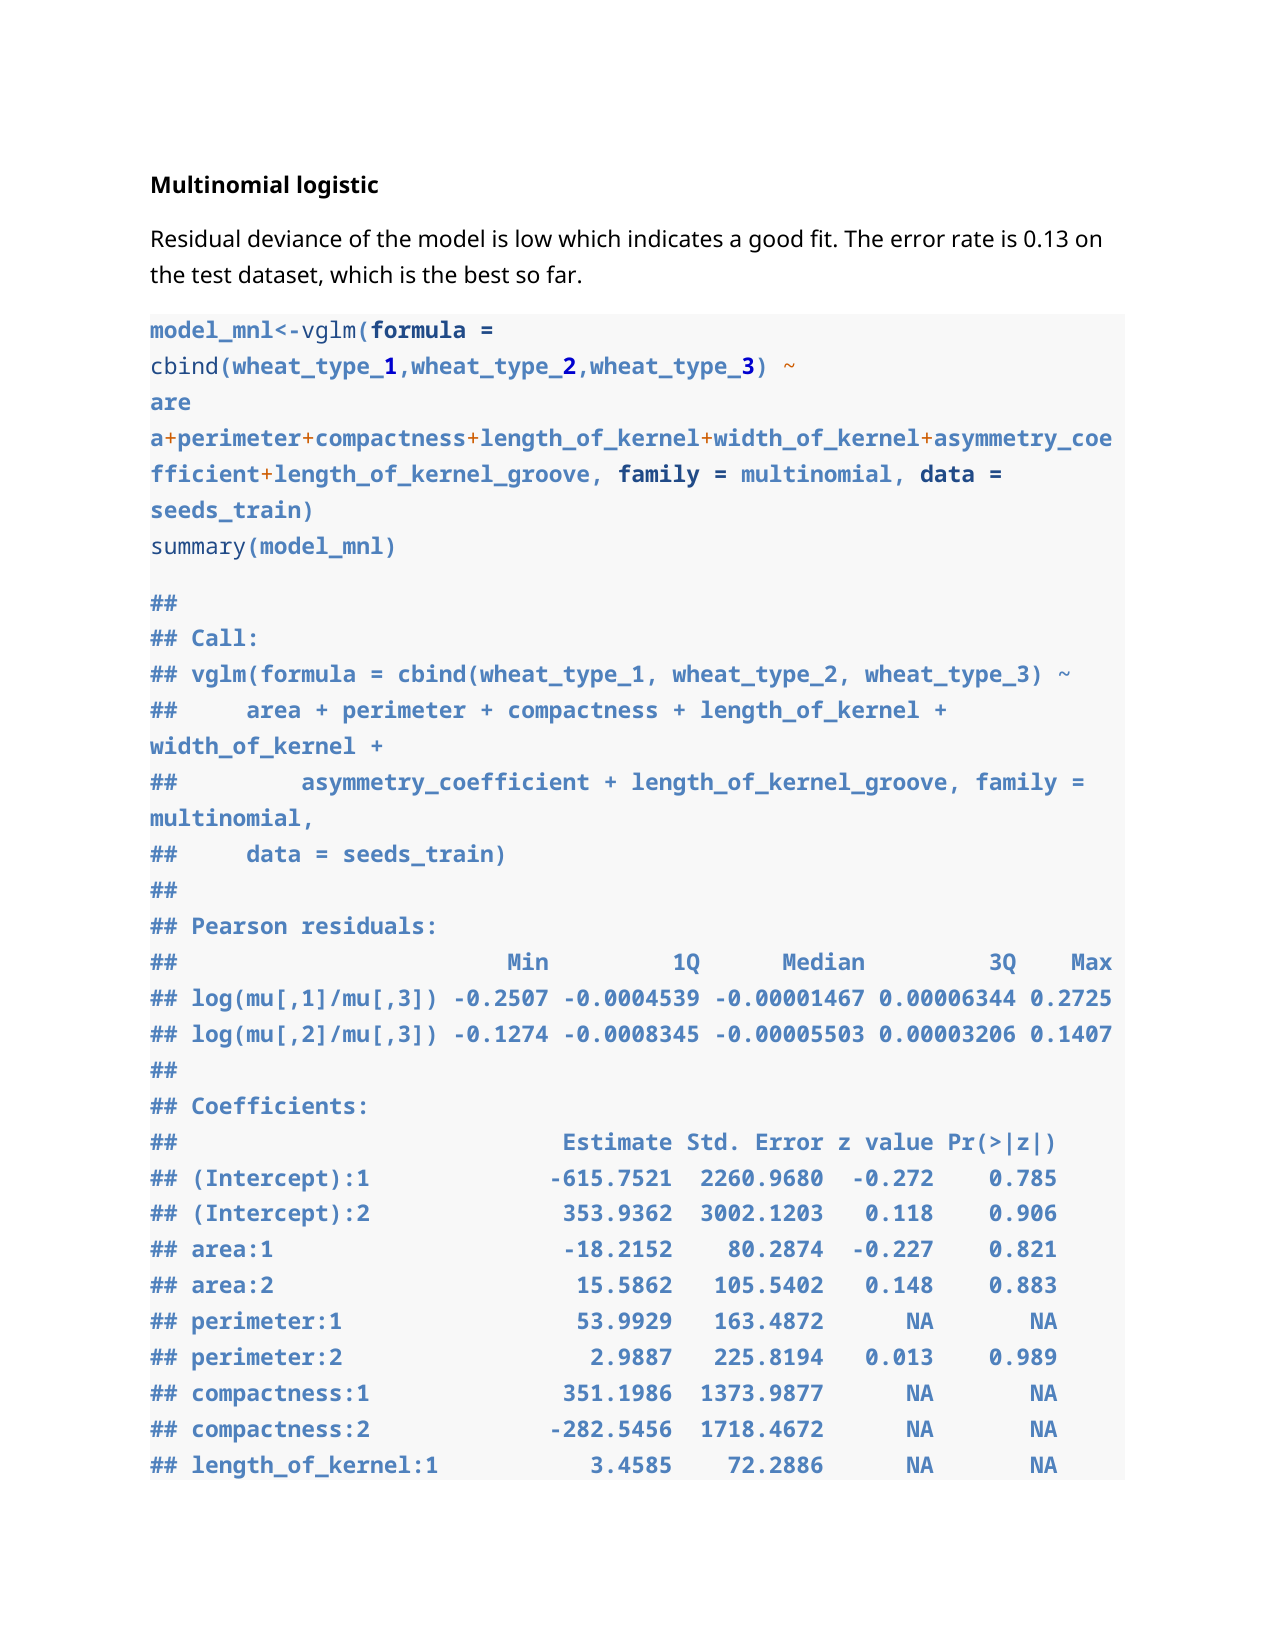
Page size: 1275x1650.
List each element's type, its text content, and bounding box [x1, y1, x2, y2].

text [150, 586, 1125, 1480]
text Multinomial logistic [150, 169, 1125, 200]
text model_mnl<-vglm(formula = cbind(wheat_type_1,wheat_type_2,wheat_type_3) ~ area+perimeter+compactness+length_of_kernel+width_of_kernel+asymmetry_coefficient+length_of_kernel_groove, family = multinomial, data = seeds_train) summary(model_mnl) [150, 314, 1125, 561]
text Residual deviance of the model is low which indicates a good fit. The error rate is 0.13 on the test dataset, which is the best so far. [150, 223, 1125, 291]
